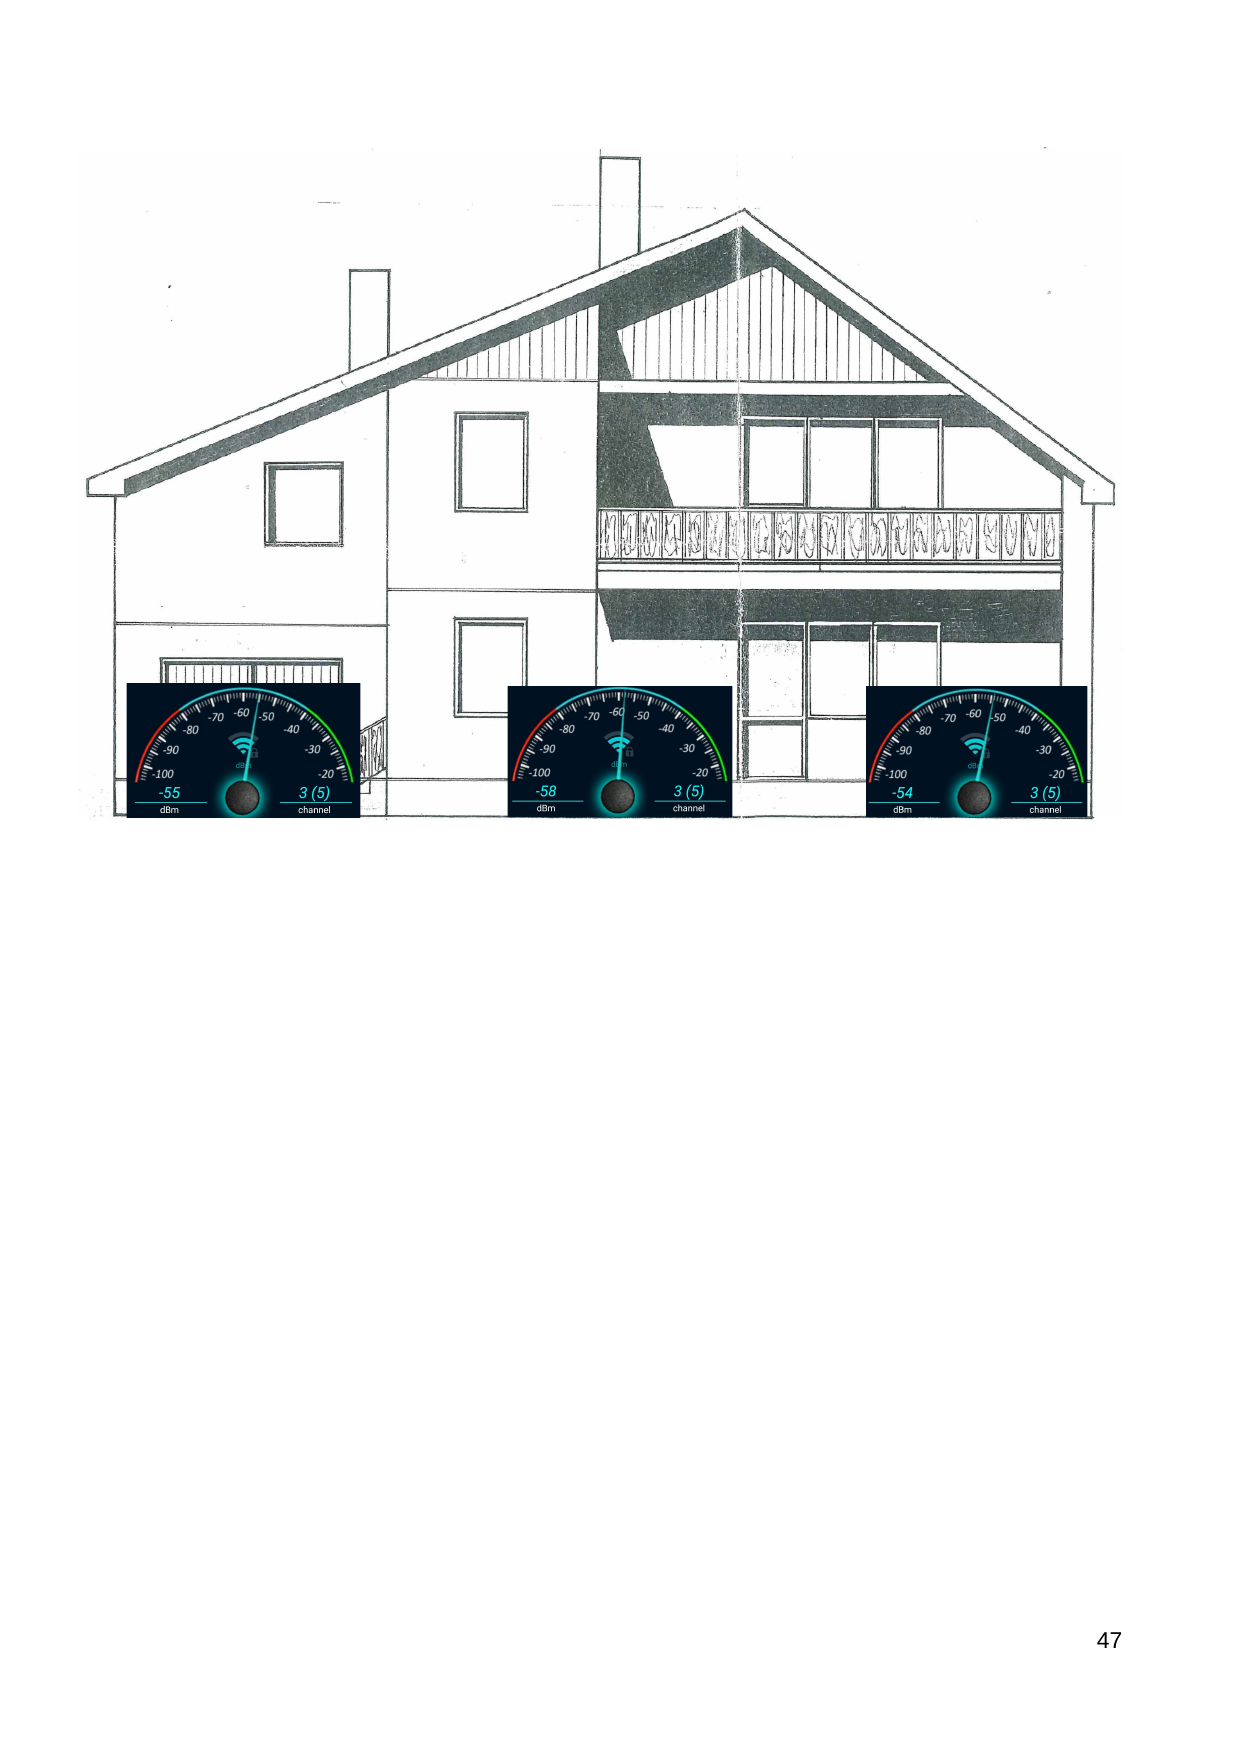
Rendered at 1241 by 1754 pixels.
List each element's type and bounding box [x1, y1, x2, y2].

picture [77, 147, 1123, 821]
